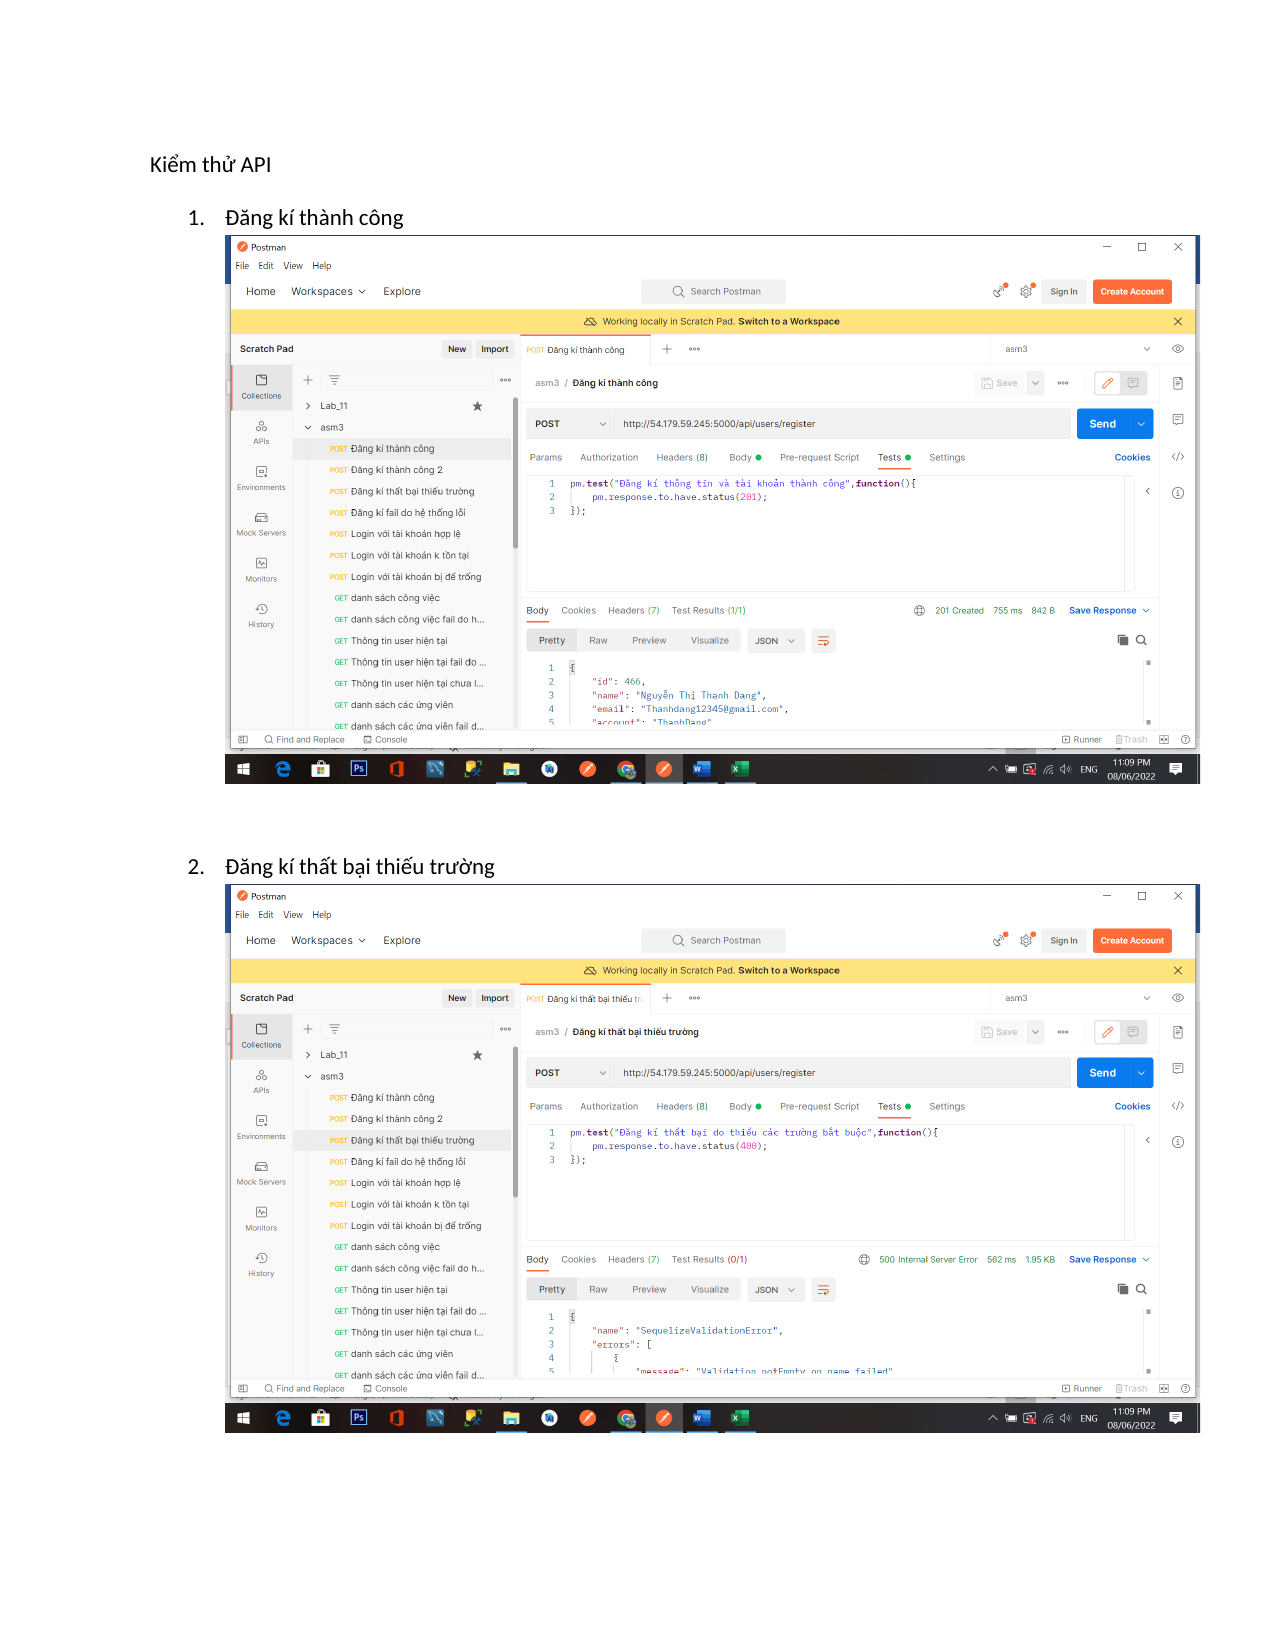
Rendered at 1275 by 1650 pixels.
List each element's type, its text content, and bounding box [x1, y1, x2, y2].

list Đăng kí thành công [187, 203, 1125, 231]
text Kiểm thử API [150, 150, 1125, 178]
picture [225, 884, 1200, 1433]
list Đăng kí thất bại thiếu trường [187, 852, 1125, 880]
picture [225, 235, 1200, 784]
